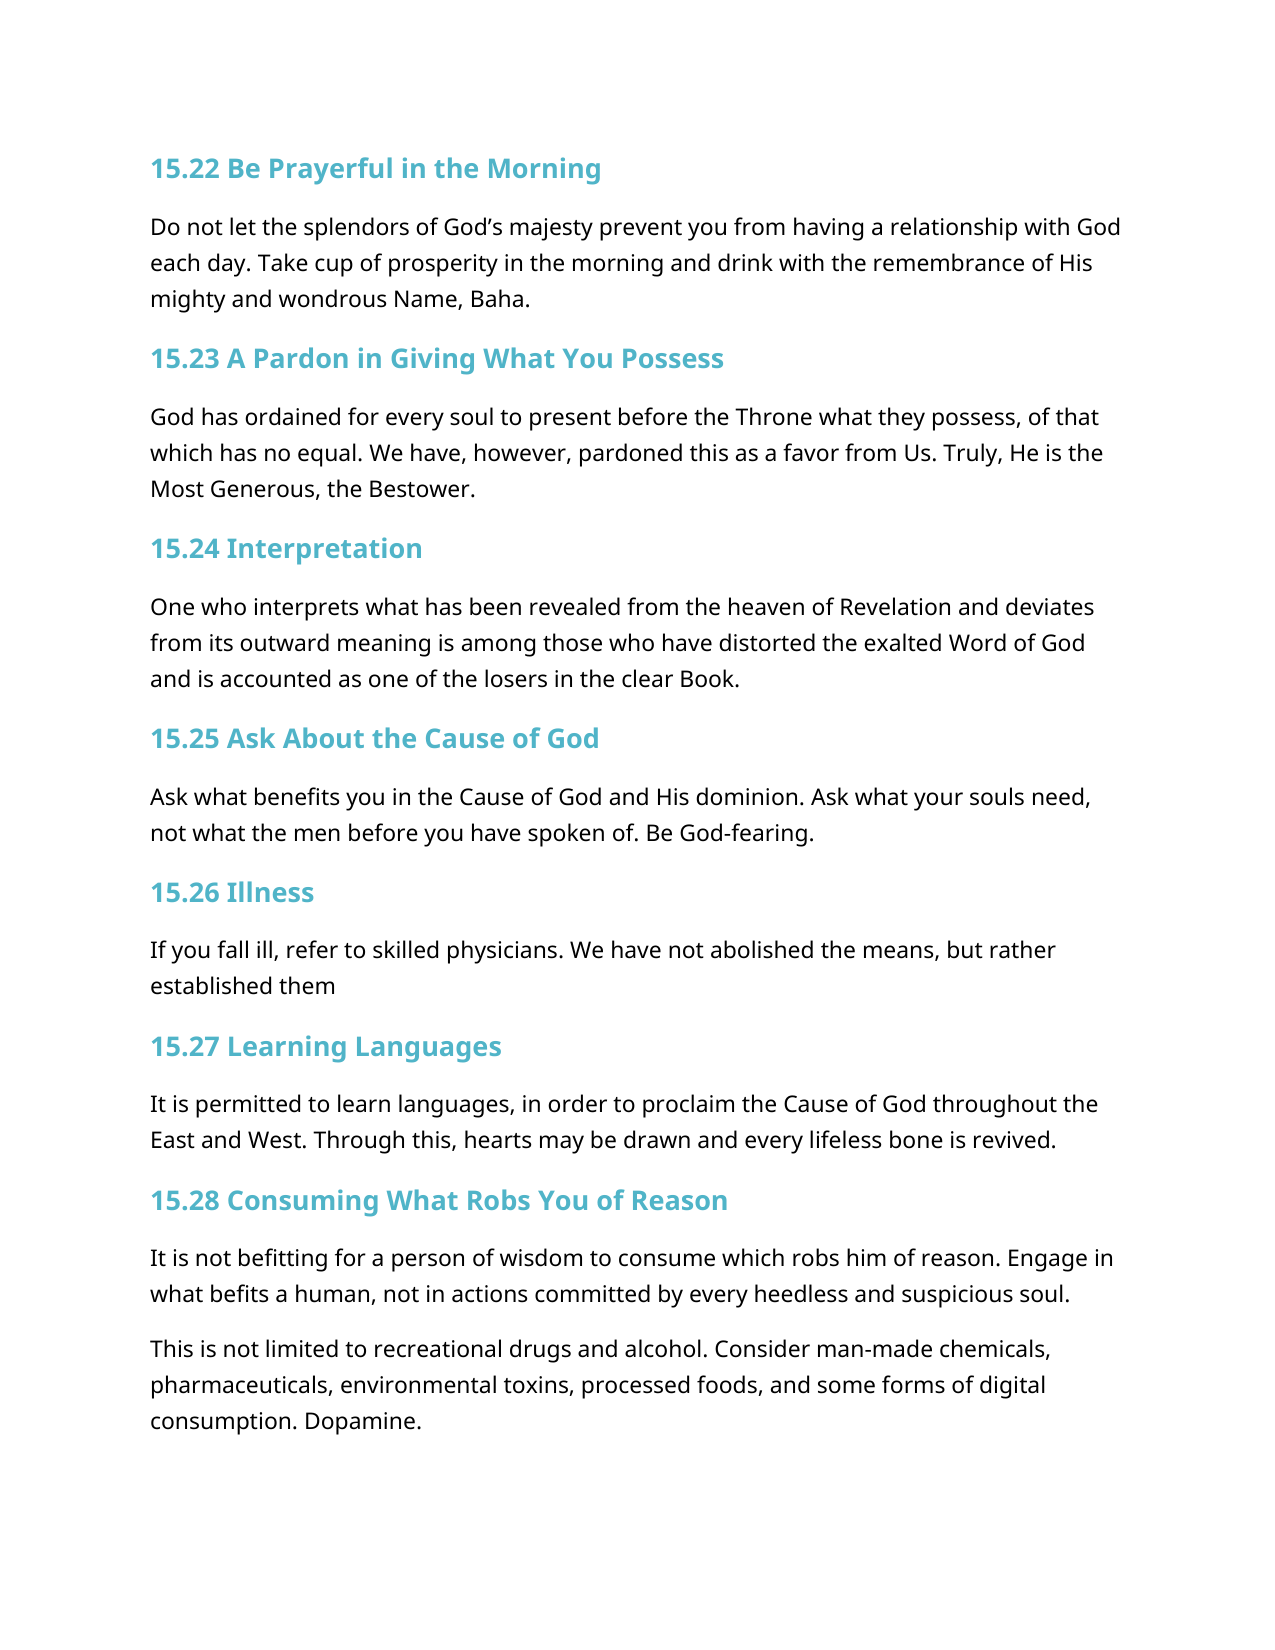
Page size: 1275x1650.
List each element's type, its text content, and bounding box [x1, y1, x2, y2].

text Ask what benefits you in the Cause of God and His dominion. Ask what your souls need, not what the men before you have spoken of. Be God-fearing. [150, 781, 1125, 848]
subtitle 15.22 Be Prayerful in the Morning [150, 150, 1125, 187]
text Do not let the splendors of God’s majesty prevent you from having a relationship with God each day. Take cup of prosperity in the morning and drink with the remembrance of His mighty and wondrous Name, Baha. [150, 211, 1125, 314]
subtitle 15.28 Consuming What Robs You of Reason [150, 1181, 1125, 1218]
text God has ordained for every soul to present before the Throne what they possess, of that which has no equal. We have, however, pardoned this as a favor from Us. Truly, He is the Most Generous, the Bestower. [150, 401, 1125, 504]
text It is not befitting for a person of wisdom to consume which robs him of reason. Engage in what befits a human, not in actions committed by every heedless and suspicious soul. [150, 1242, 1125, 1309]
subtitle 15.24 Interpretation [150, 529, 1125, 566]
subtitle 15.26 Illness [150, 873, 1125, 910]
text One who interprets what has been revealed from the heaven of Revelation and deviates from its outward meaning is among those who have distorted the exalted Word of God and is accounted as one of the losers in the clear Book. [150, 591, 1125, 694]
text This is not limited to recreational drugs and alcohol. Consider man-made chemicals, pharmaceuticals, environmental toxins, processed foods, and some forms of digital consumption. Dopamine. [150, 1333, 1125, 1436]
subtitle 15.25 Ask About the Cause of God [150, 719, 1125, 756]
subtitle 15.23 A Pardon in Giving What You Possess [150, 340, 1125, 377]
subtitle 15.27 Learning Languages [150, 1027, 1125, 1064]
text It is permitted to learn languages, in order to proclaim the Cause of God throughout the East and West. Through this, hearts may be drawn and every lifeless bone is revived. [150, 1088, 1125, 1155]
text If you fall ill, refer to skilled physicians. We have not abolished the means, but rather established them [150, 934, 1125, 1002]
